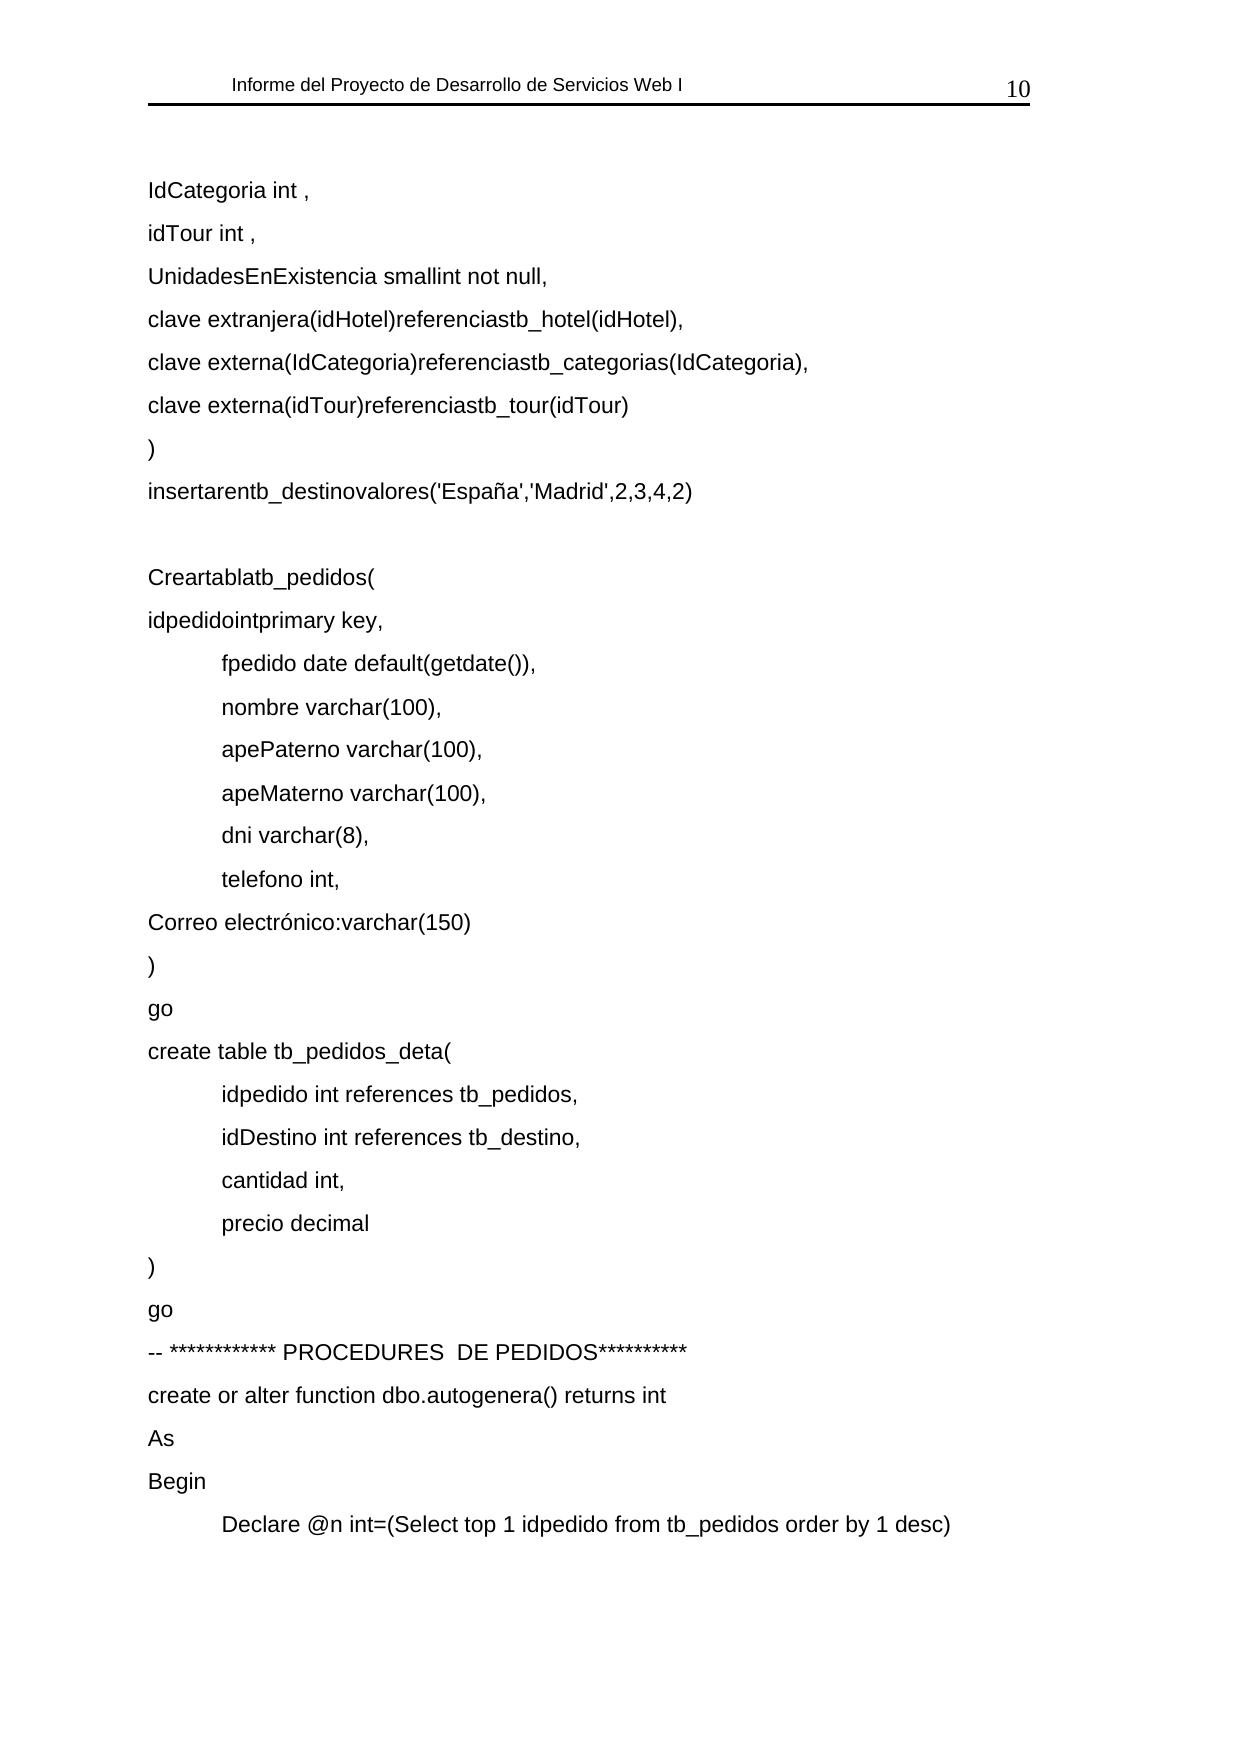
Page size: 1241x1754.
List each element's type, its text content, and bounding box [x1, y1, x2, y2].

text nombre varchar(100), [148, 693, 1092, 720]
text Declare @n int=(Select top 1 idpedido from tb_pedidos order by 1 desc) [148, 1511, 1092, 1537]
text Creartablatb_pedidos( [148, 564, 1092, 591]
text clave externa(IdCategoria)referenciastb_categorias(IdCategoria), [148, 349, 1092, 376]
text -- ************ PROCEDURES DE PEDIDOS********** [148, 1339, 1092, 1365]
text insertarentb_destinovalores('España','Madrid',2,3,4,2) [148, 478, 1092, 505]
text ) [148, 952, 1092, 978]
text dni varchar(8), [148, 822, 1092, 849]
text apePaterno varchar(100), [148, 736, 1092, 763]
text idDestino int references tb_destino, [148, 1124, 1092, 1150]
text fpedido date default(getdate()), [148, 650, 1092, 677]
text IdCategoria int , [148, 177, 1092, 203]
text clave externa(idTour)referenciastb_tour(idTour) [148, 392, 1092, 419]
text Correo electrónico:varchar(150) [148, 908, 1092, 935]
text precio decimal [148, 1210, 1092, 1236]
text telefono int, [148, 866, 1092, 892]
text go [148, 994, 1092, 1021]
text create table tb_pedidos_deta( [148, 1038, 1092, 1064]
text As [148, 1425, 1092, 1451]
text idpedido int references tb_pedidos, [148, 1081, 1092, 1107]
text ) [148, 1253, 1092, 1279]
text create or alter function dbo.autogenera() returns int [148, 1382, 1092, 1408]
text cantidad int, [148, 1167, 1092, 1193]
text UnidadesEnExistencia smallint not null, [148, 263, 1092, 289]
text idTour int , [148, 220, 1092, 247]
text idpedidointprimary key, [148, 607, 1092, 634]
text go [148, 1296, 1092, 1322]
text ) [148, 435, 1092, 462]
text clave extranjera(idHotel)referenciastb_hotel(idHotel), [148, 306, 1092, 333]
text apeMaterno varchar(100), [148, 779, 1092, 806]
text Begin [148, 1468, 1092, 1494]
